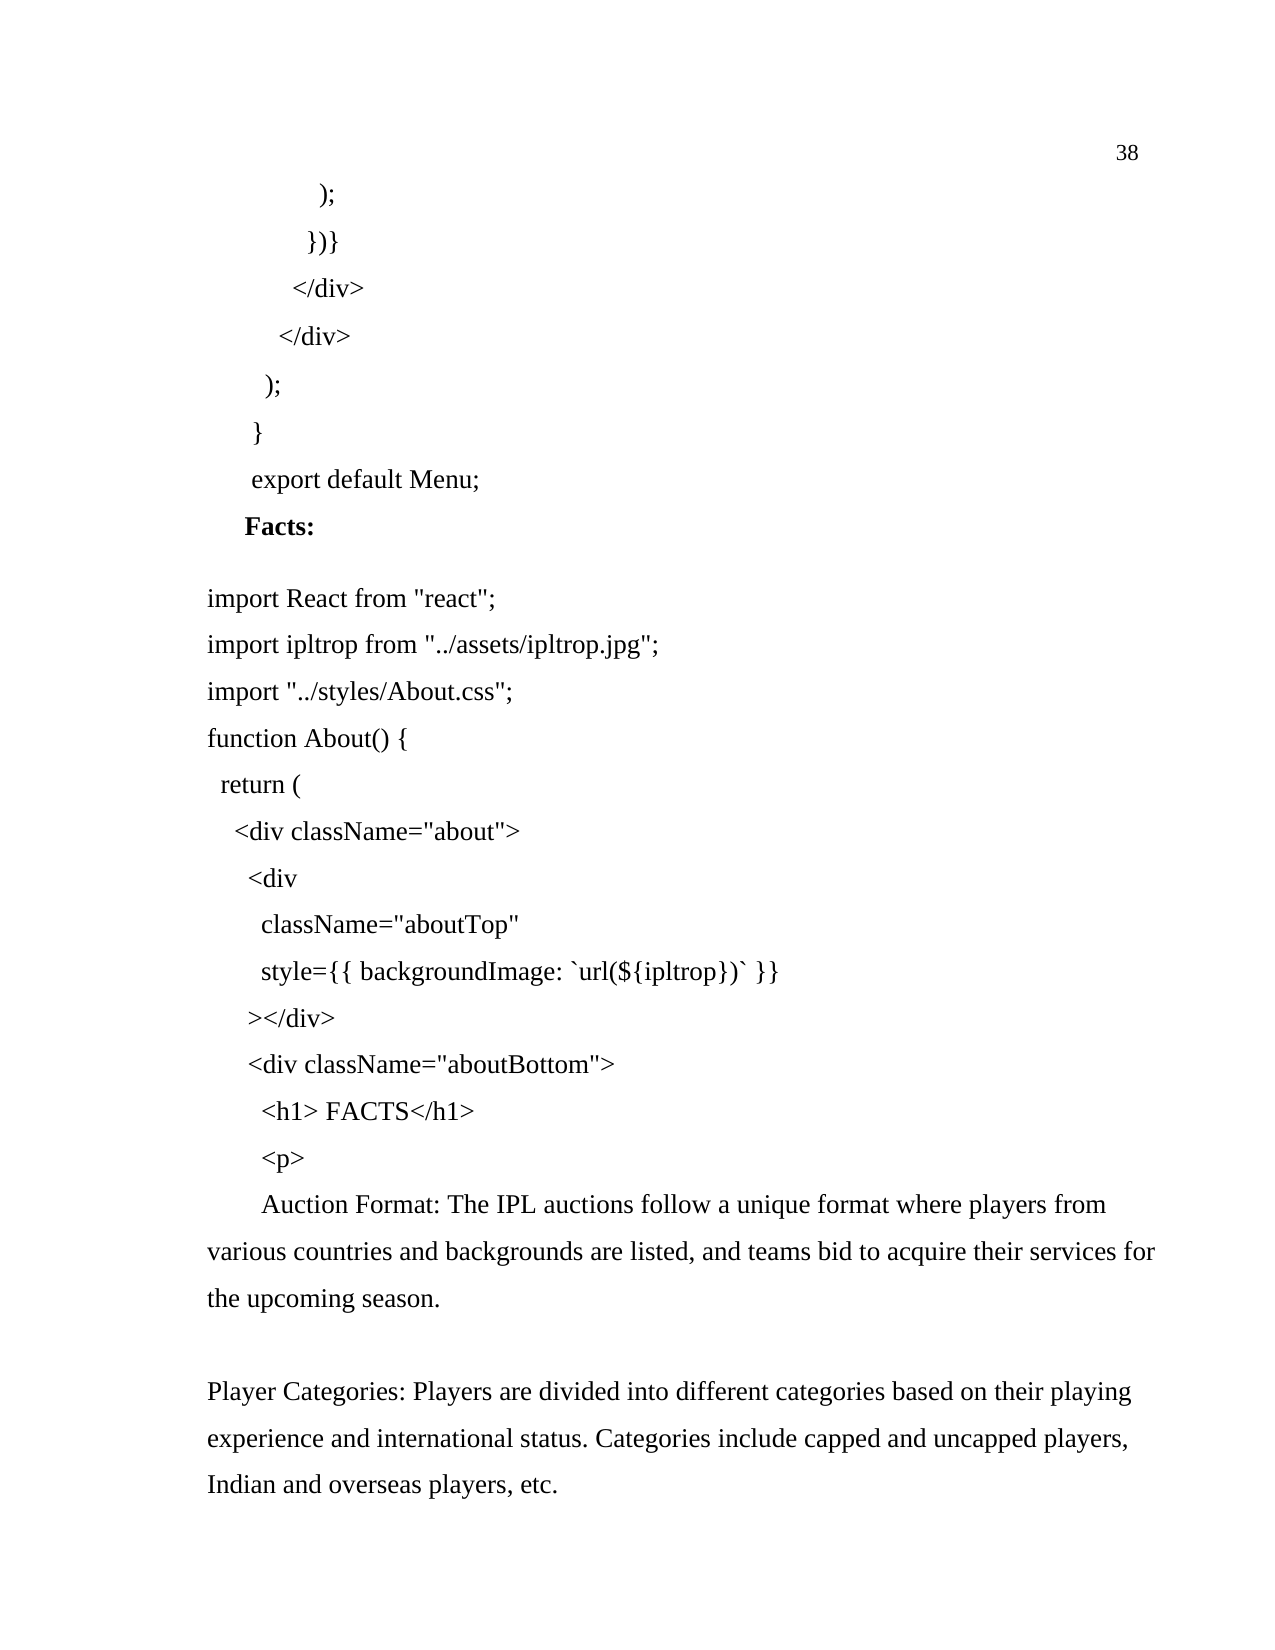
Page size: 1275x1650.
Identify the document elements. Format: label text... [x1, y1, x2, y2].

text Auction Format: The IPL auctions follow a unique format where players from various countries and backgrounds are listed, and teams bid to acquire their services for the upcoming season. [207, 1188, 1157, 1313]
text return ( [207, 768, 1157, 799]
text import ipltrop from "../assets/ipltrop.jpg"; [207, 628, 1157, 659]
text Player Categories: Players are divided into different categories based on their playing experience and international status. Categories include capped and uncapped players, Indian and overseas players, etc. [207, 1375, 1157, 1499]
text import React from "react"; [207, 582, 1157, 613]
text } [251, 416, 1157, 447]
text style={{ backgroundImage: `url(${ipltrop})` }} [207, 955, 1157, 986]
text <div [207, 862, 1157, 893]
text ); [251, 368, 1157, 399]
text </div> [251, 273, 1157, 304]
text import "../styles/About.css"; [207, 675, 1157, 706]
text export default Menu; [251, 463, 1157, 494]
text <p> [207, 1142, 1157, 1173]
subtitle Facts: [244, 510, 1157, 541]
text })} [251, 225, 1157, 256]
text ></div> [207, 1002, 1157, 1033]
text <div className="about"> [207, 815, 1157, 846]
text <h1> FACTS</h1> [207, 1095, 1157, 1126]
text function About() { [207, 722, 1157, 753]
text <div className="aboutBottom"> [207, 1048, 1157, 1079]
text className="aboutTop" [207, 908, 1157, 939]
text </div> [251, 320, 1157, 351]
text ); [251, 177, 1157, 208]
